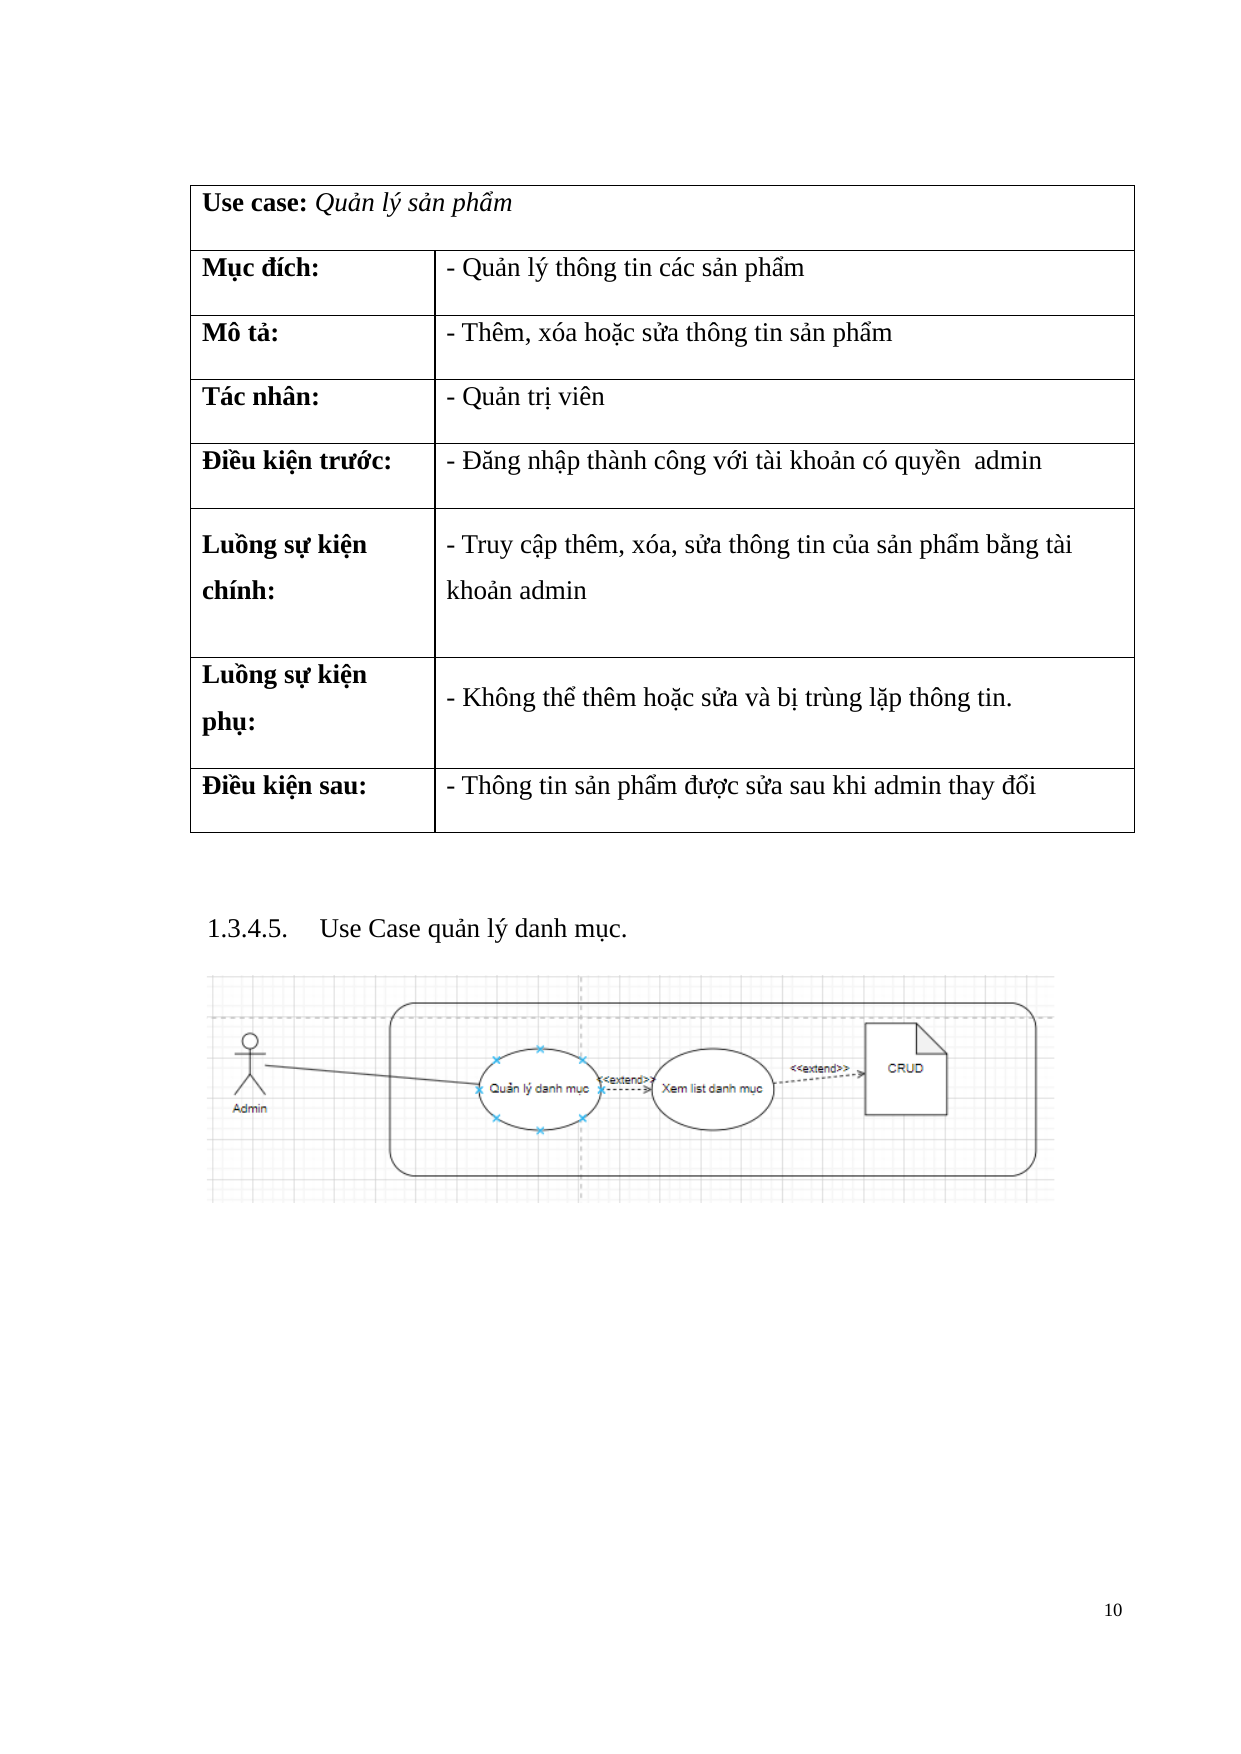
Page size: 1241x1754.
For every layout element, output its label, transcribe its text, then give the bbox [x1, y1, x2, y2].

table_cell Điều kiện trước: [191, 444, 434, 508]
table_cell Tác nhân: [191, 380, 434, 443]
picture [206, 975, 1055, 1203]
table_cell - Đăng nhập thành công với tài khoản có quyền admin [436, 444, 1134, 508]
table_cell - Thêm, xóa hoặc sửa thông tin sản phẩm [436, 316, 1134, 379]
table_cell - Quản trị viên [436, 380, 1134, 443]
table_cell Luồng sự kiện chính: [191, 509, 434, 657]
table_header Use case: Quản lý sản phẩm [191, 186, 1134, 250]
table_cell - Thông tin sản phẩm được sửa sau khi admin thay đổi [436, 769, 1134, 832]
list Use Case quản lý danh mục. [207, 912, 1122, 943]
table_cell Mục đích: [191, 251, 434, 314]
table_cell - Không thể thêm hoặc sửa và bị trùng lặp thông tin. [436, 658, 1134, 768]
table_cell Luồng sự kiện phụ: [191, 658, 434, 768]
table_cell Mô tả: [191, 316, 434, 379]
table_cell - Quản lý thông tin các sản phẩm [436, 251, 1134, 314]
table_cell Điều kiện sau: [191, 769, 434, 832]
table_cell - Truy cập thêm, xóa, sửa thông tin của sản phẩm bằng tài khoản admin [436, 509, 1134, 657]
